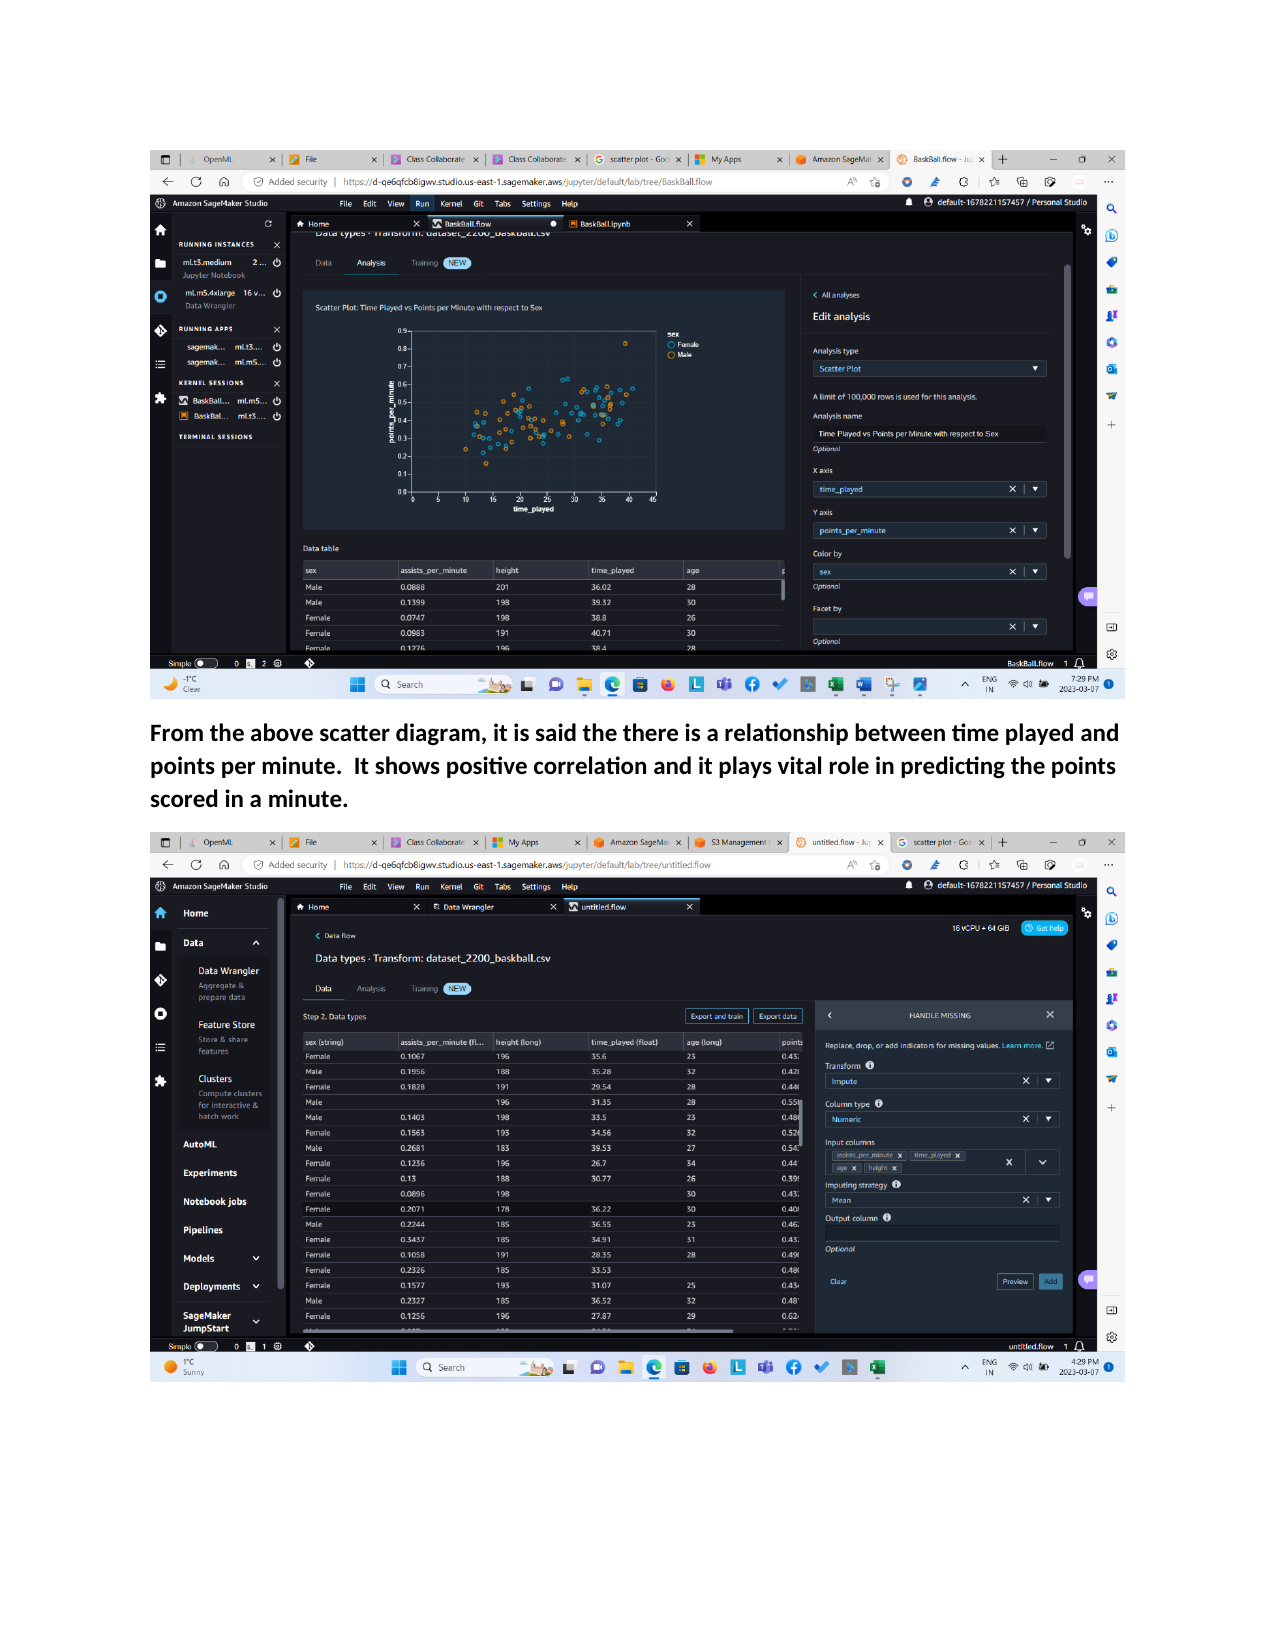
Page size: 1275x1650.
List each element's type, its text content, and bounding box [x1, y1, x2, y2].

picture [150, 832, 1125, 1382]
picture [150, 150, 1125, 699]
text From the above scatter diagram, it is said the there is a relationship between time played and points per minute. It shows positive correlation and it plays vital role in predicting the points scored in a minute. [150, 717, 1125, 814]
